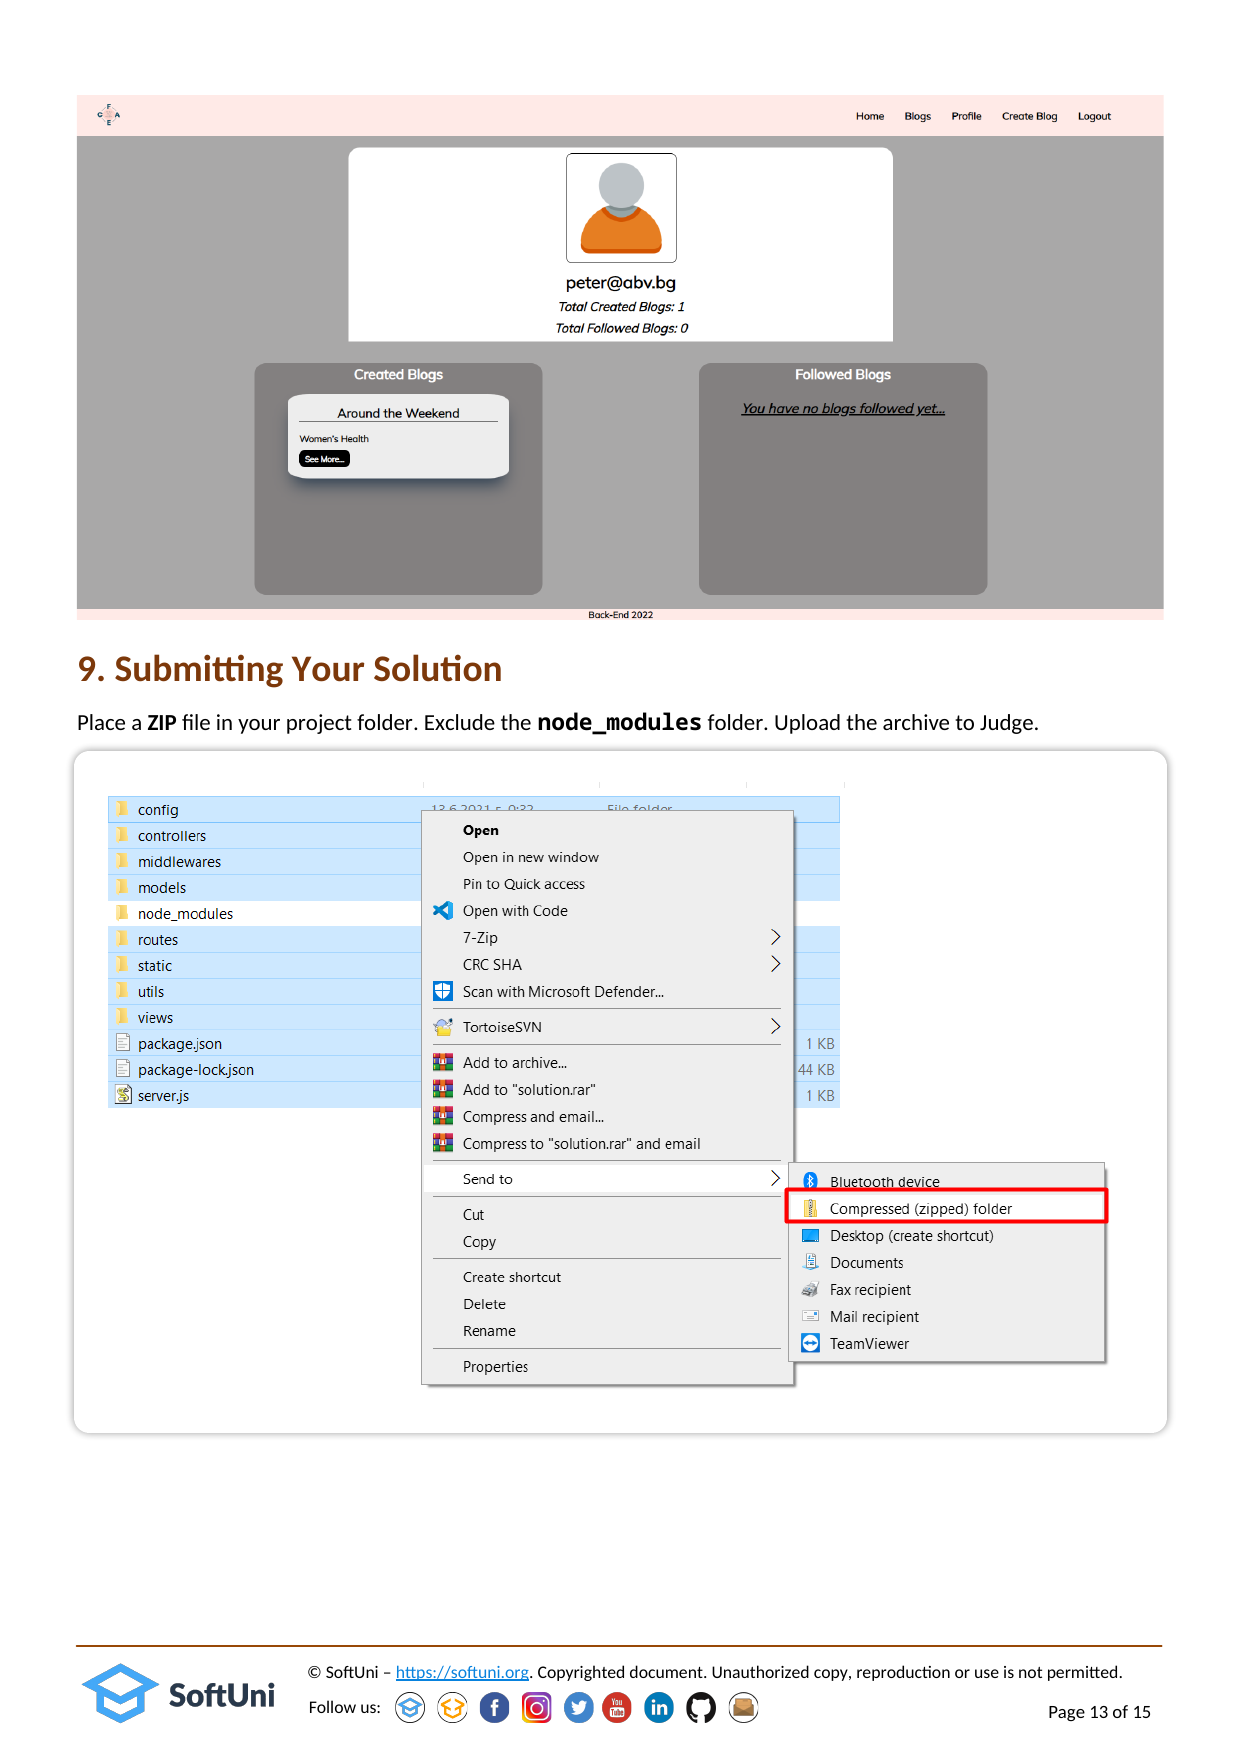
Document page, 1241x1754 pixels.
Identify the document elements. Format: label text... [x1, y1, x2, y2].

picture [105, 782, 1136, 1402]
picture [395, 1692, 425, 1723]
picture [479, 1692, 510, 1723]
picture [437, 1692, 468, 1723]
picture [76, 95, 1164, 620]
picture [602, 1692, 632, 1723]
text Place a ZIP file in your project folder. Exclude the node_modules folder. Upload the archive to Judge. [77, 706, 1163, 737]
picture [665, 1692, 674, 1701]
picture [658, 1705, 667, 1714]
picture [686, 1692, 716, 1723]
picture [75, 1658, 281, 1729]
picture [644, 1692, 653, 1701]
picture [728, 1692, 759, 1723]
picture [564, 1692, 594, 1723]
subtitle Submitting Your Solution [77, 645, 1163, 691]
picture [522, 1692, 552, 1723]
picture [665, 1714, 674, 1723]
picture [644, 1714, 653, 1723]
